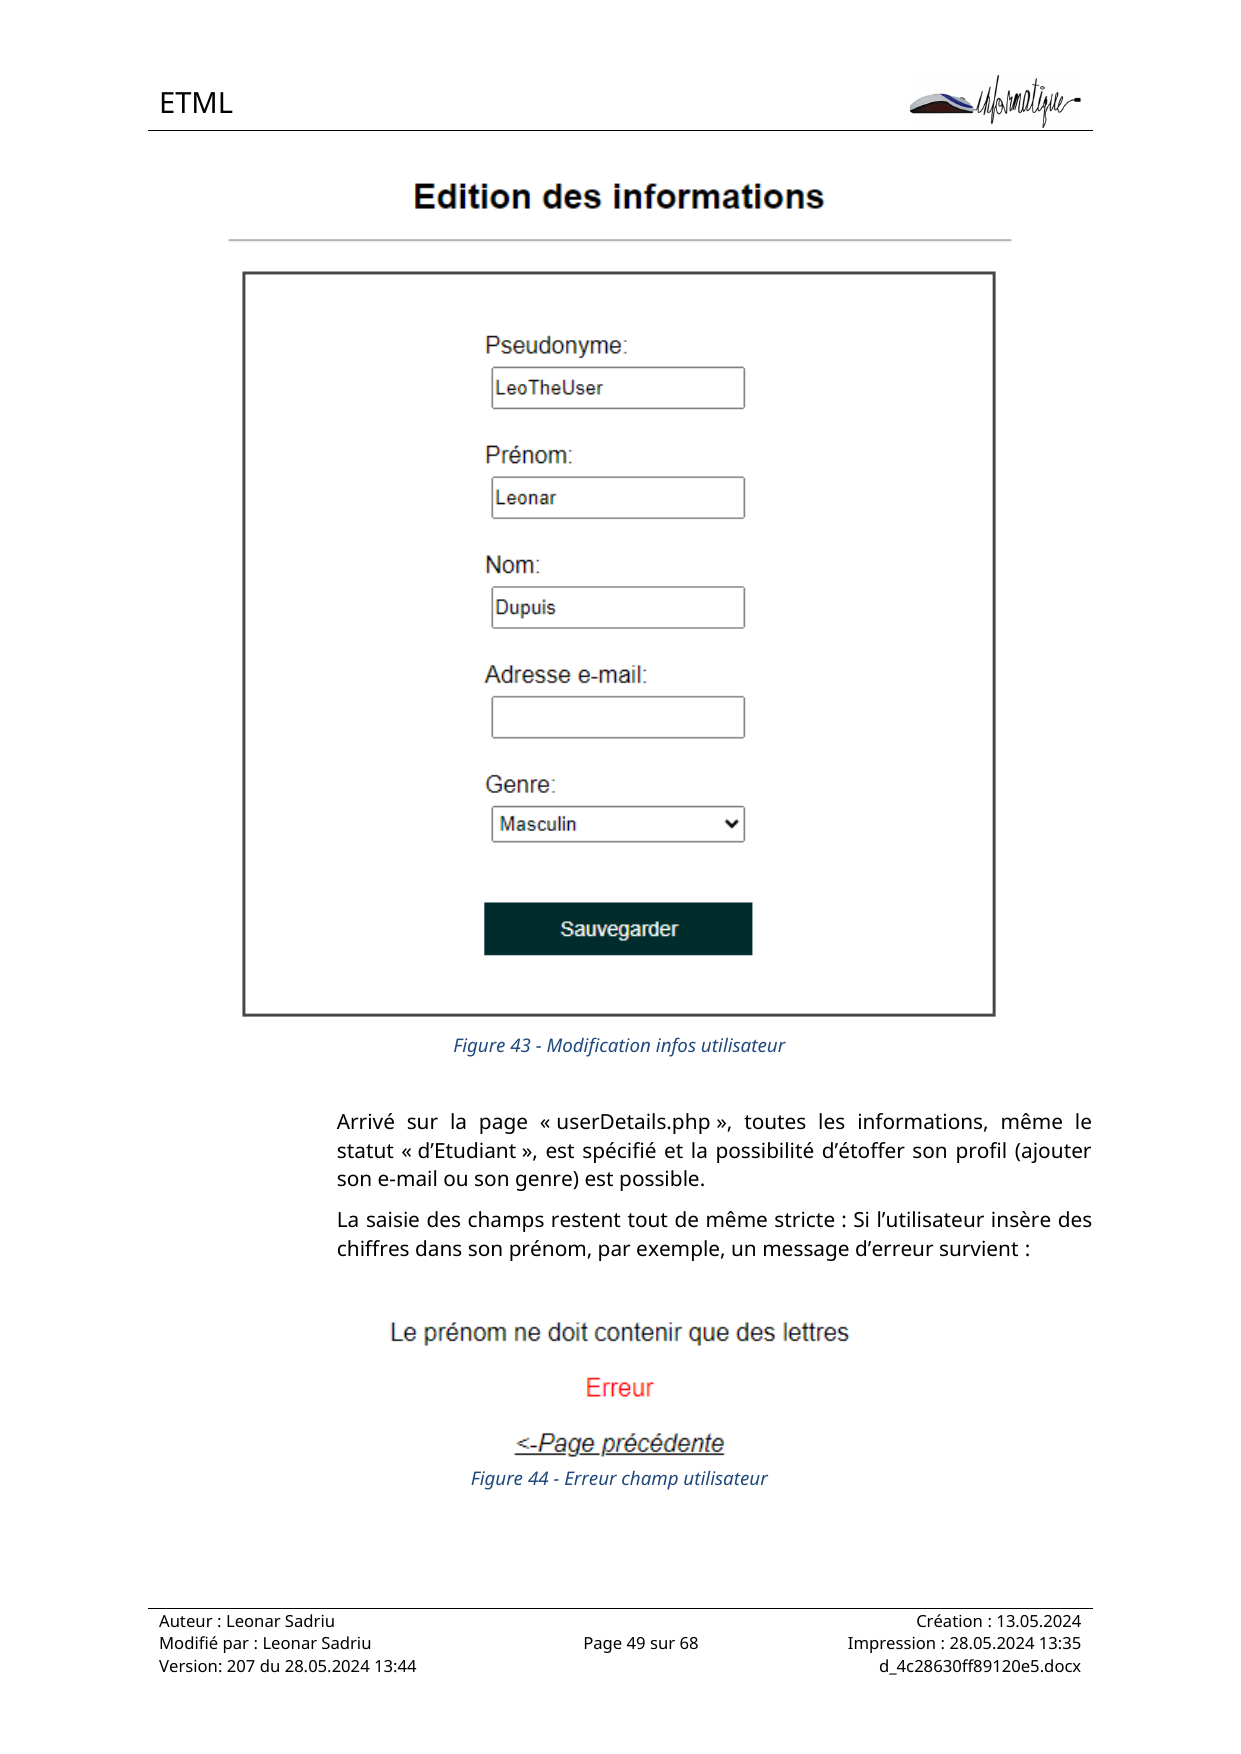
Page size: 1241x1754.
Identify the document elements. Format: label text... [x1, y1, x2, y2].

picture [382, 1315, 859, 1466]
text La saisie des champs restent tout de même stricte : Si l’utilisateur insère des chiffres dans son prénom, par exemple, un message d’erreur survient : [337, 1205, 1092, 1262]
picture [909, 75, 1082, 128]
text Arrivé sur la page « userDetails.php », toutes les informations, même le statut « d’Etudiant », est spécifié et la possibilité d’étoffer son profil (ajouter son e-mail ou son genre) est possible. [337, 1107, 1092, 1193]
picture [228, 159, 1012, 1033]
